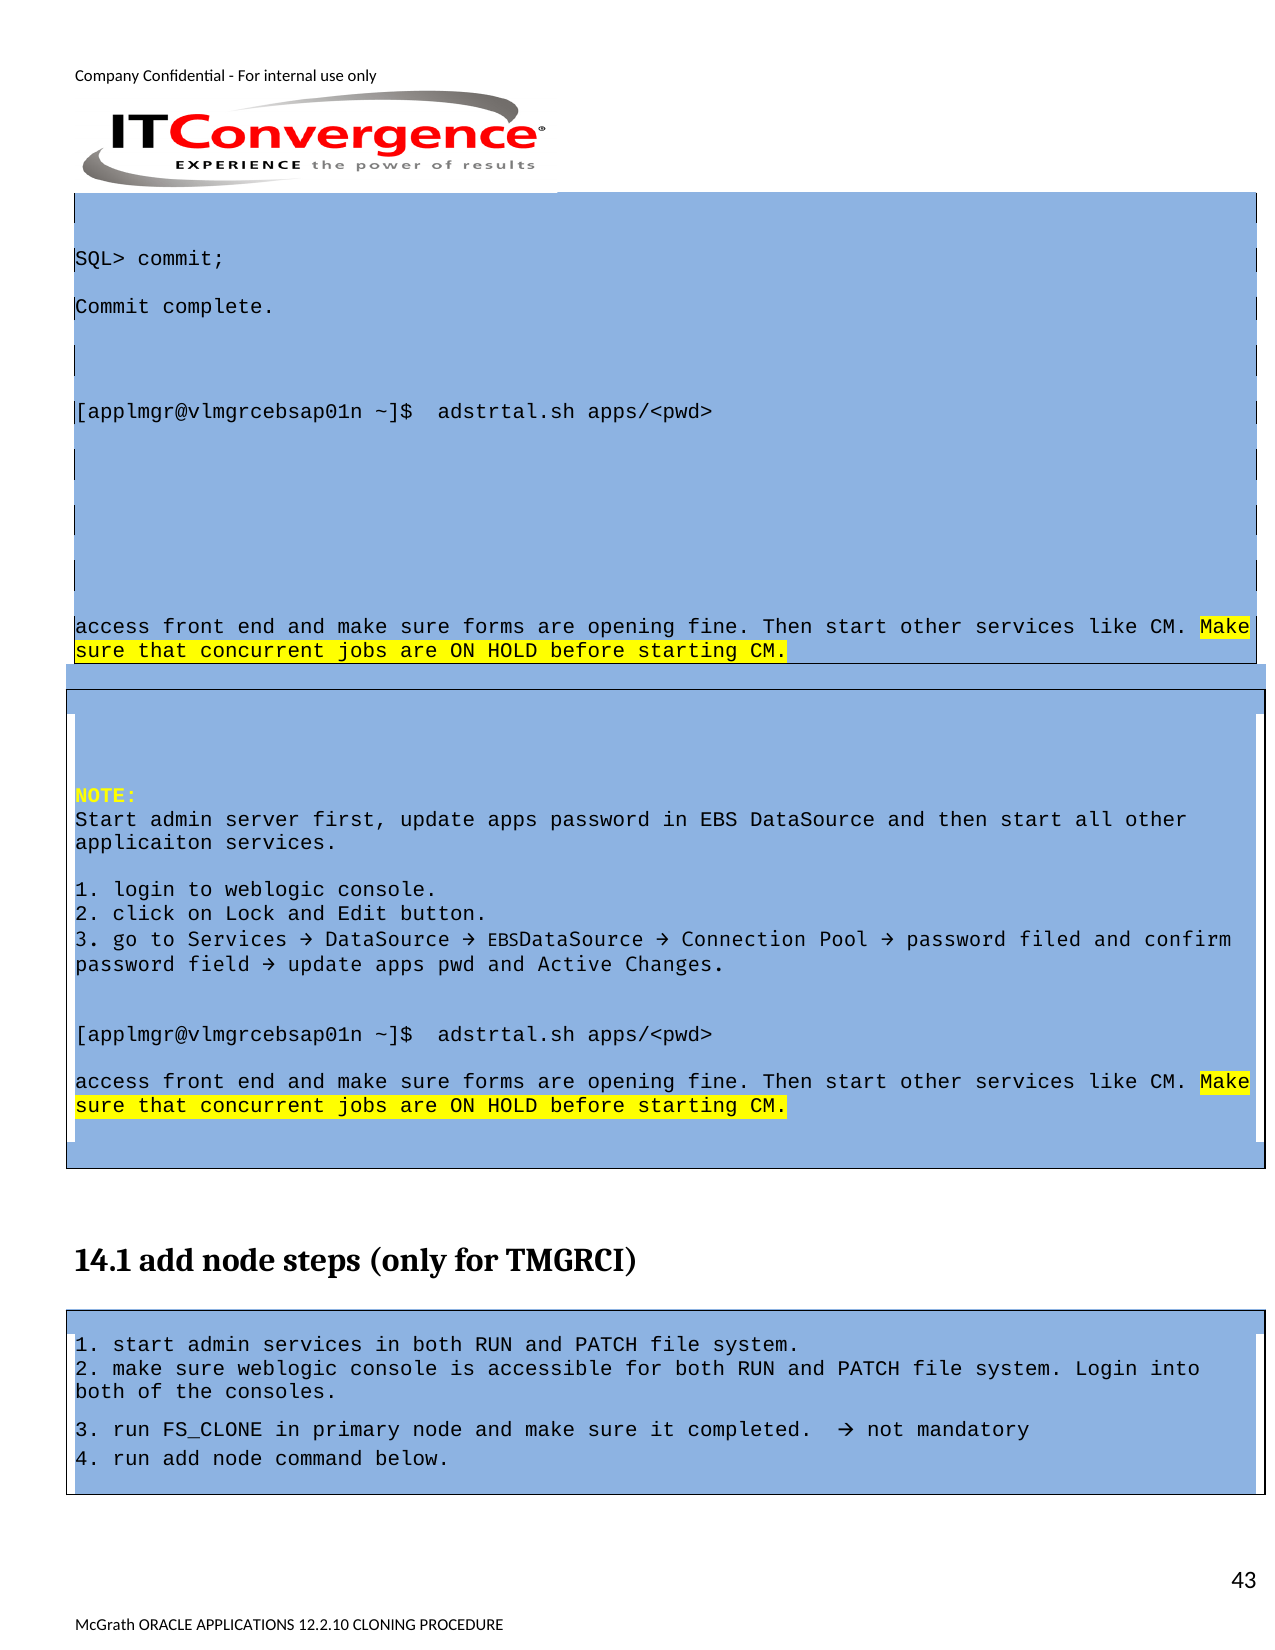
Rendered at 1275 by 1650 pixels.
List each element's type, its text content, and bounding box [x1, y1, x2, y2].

text Commit complete. [75, 297, 1256, 320]
text 2. make sure weblogic console is accessible for both RUN and PATCH file system. Login into both of the consoles. [75, 1358, 1256, 1405]
subtitle 14.1 add node steps (only for TMGRCI) [75, 1241, 1256, 1280]
text access front end and make sure forms are opening fine. Then start other services like CM. Make sure that concurrent jobs are ON HOLD before starting CM. [75, 616, 1256, 663]
text SQL> commit; [75, 248, 1256, 272]
picture [75, 85, 558, 193]
text 3. run FS_CLONE in primary node and make sure it completed. 🡪 not mandatory [75, 1405, 1256, 1448]
text 1. start admin services in both RUN and PATCH file system. [75, 1334, 1256, 1358]
text NOTE: [75, 785, 1256, 808]
text 2. click on Lock and Edit button. [75, 903, 1256, 927]
text EBS [75, 927, 1256, 977]
text Start admin server first, update apps password in EBS DataSource and then start all other applicaiton services. [75, 808, 1256, 856]
text access front end and make sure forms are opening fine. Then start other services like CM. Make sure that concurrent jobs are ON HOLD before starting CM. [75, 1071, 1256, 1119]
text [applmgr@vlmgrcebsap01n ~]$ adstrtal.sh apps/<pwd> [75, 1024, 1256, 1048]
text [applmgr@vlmgrcebsap01n ~]$ adstrtal.sh apps/<pwd> [75, 401, 1256, 424]
text 4. run add node command below. [75, 1448, 1256, 1472]
text 1. login to weblogic console. [75, 879, 1256, 903]
